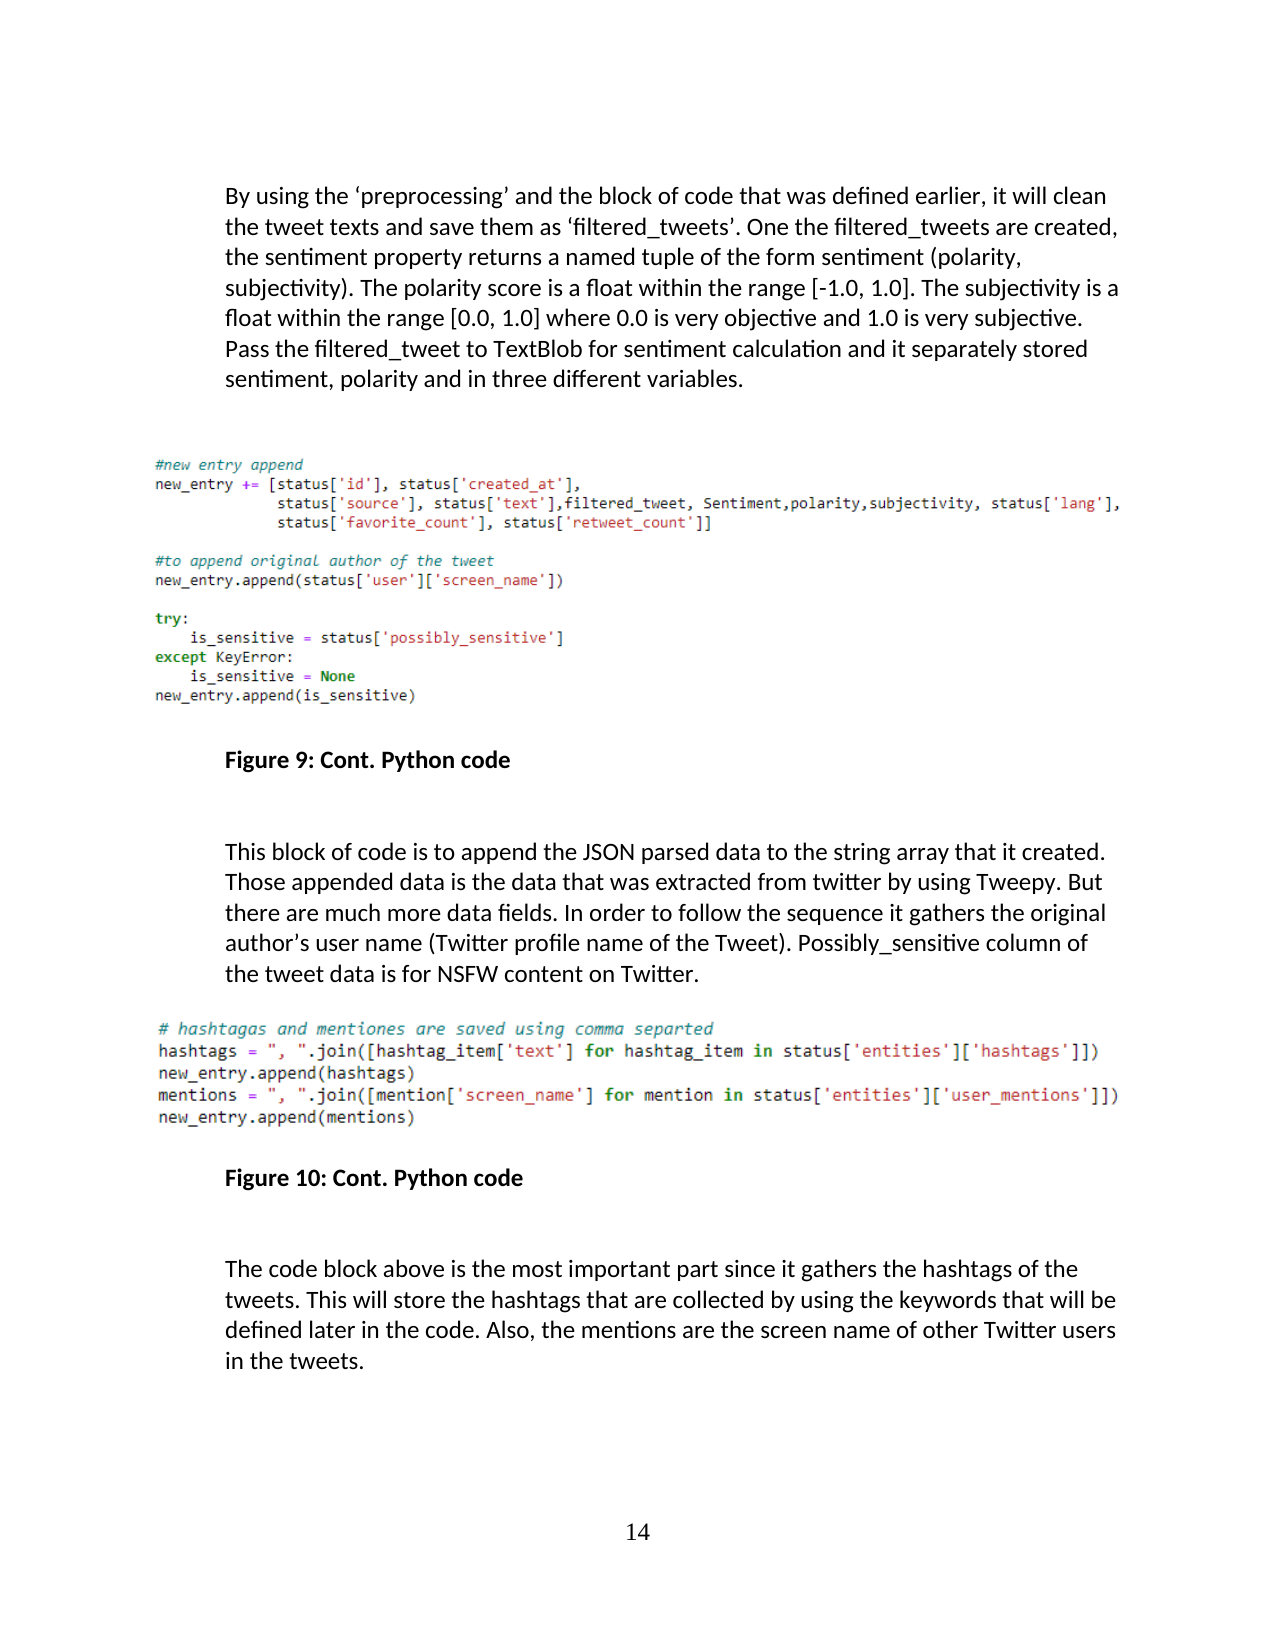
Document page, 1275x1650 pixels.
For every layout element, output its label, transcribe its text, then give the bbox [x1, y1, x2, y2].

text By using the ‘preprocessing’ and the block of code that was defined earlier, it will clean the tweet texts and save them as ‘filtered_tweets’. One the filtered_tweets are created, the sentiment property returns a named tuple of the form sentiment (polarity, subjectivity). The polarity score is a float within the range [-1.0, 1.0]. The subjectivity is a float within the range [0.0, 1.0] where 0.0 is very objective and 1.0 is very subjective. Pass the filtered_tweet to TextBlob for sentiment calculation and it separately stored sentiment, polarity and in three different variables. [225, 181, 1125, 394]
text This block of code is to append the JSON parsed data to the string array that it created. Those appended data is the data that was extracted from twitter by using Tweepy. But there are much more data fields. In order to follow the sequence it gathers the original author’s user name (Twitter profile name of the Tweet). Possibly_sensitive column of the tweet data is for NSFW content on Twitter. [225, 836, 1125, 988]
text The code block above is the most important part since it gathers the hashtags of the tweets. This will store the hashtags that are collected by using the keywords that will be defined later in the code. Also, the mentions are the screen name of other Twitter users in the tweets. [225, 1254, 1125, 1376]
text Figure 10: Cont. Python code [150, 1162, 1125, 1193]
picture [150, 1019, 1125, 1132]
text Figure 9: Cont. Python code [150, 744, 1125, 775]
picture [150, 453, 1125, 714]
